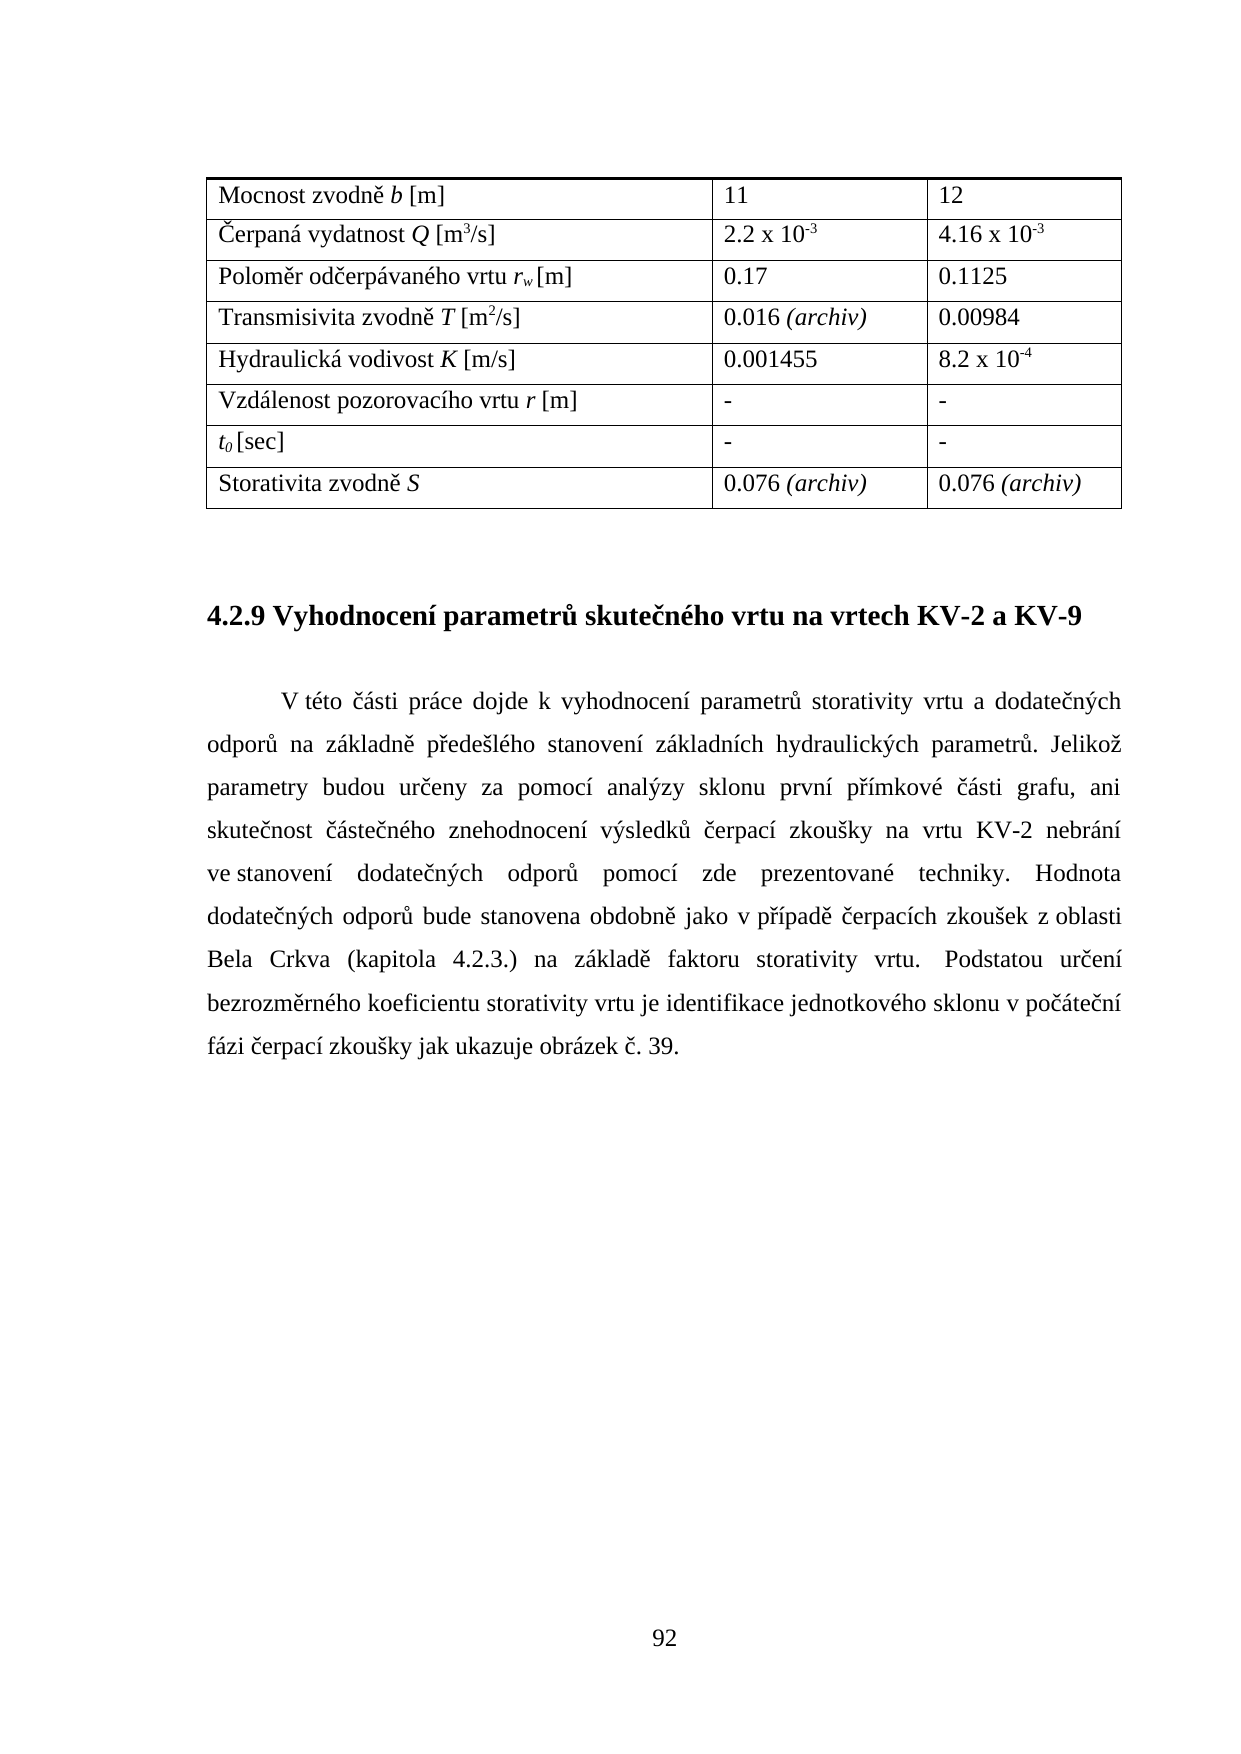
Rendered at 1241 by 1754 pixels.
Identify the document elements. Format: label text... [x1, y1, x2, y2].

table_cell Poloměr odčerpávaného vrtu rw [m] [207, 261, 712, 301]
table_cell 0.076 (archiv) [928, 468, 1121, 508]
subtitle 4.2.9 Vyhodnocení parametrů skutečného vrtu na vrtech KV-2 a KV-9 [207, 598, 1122, 632]
table_cell 0.016 (archiv) [713, 302, 927, 343]
table_cell - [713, 426, 927, 467]
table_cell t0 [sec] [207, 426, 712, 467]
table_cell Vzdálenost pozorovacího vrtu r [m] [207, 385, 712, 425]
table_cell 0.17 [713, 261, 927, 301]
table_cell 0.076 (archiv) [713, 468, 927, 508]
table_cell 12 [928, 180, 1121, 218]
table_cell Storativita zvodně S [207, 468, 712, 508]
table_cell 4.16 x 10-3 [928, 220, 1121, 260]
table_cell Transmisivita zvodně T [m2/s] [207, 302, 712, 343]
table_cell 0.001455 [713, 344, 927, 384]
table_cell 8.2 x 10-4 [928, 344, 1121, 384]
table_cell 11 [713, 180, 927, 218]
table_cell 2.2 x 10-3 [713, 220, 927, 260]
table_cell Hydraulická vodivost K [m/s] [207, 344, 712, 384]
table_cell 0.1125 [928, 261, 1121, 301]
table_cell 0.00984 [928, 302, 1121, 343]
table_cell - [928, 385, 1121, 425]
text V této části práce dojde k vyhodnocení parametrů storativity vrtu a dodatečných odporů na základně předešlého stanovení základních hydraulických parametrů. Jelikož parametry budou určeny za pomocí analýzy sklonu první přímkové části grafu, ani skutečnost částečného znehodnocení výsledků čerpací zkoušky na vrtu KV-2 nebrání ve stanovení dodatečných odporů pomocí zde prezentované techniky. Hodnota dodatečných odporů bude stanovena obdobně jako v případě čerpacích zkoušek z oblasti Bela Crkva (kapitola 4.2.3.) na základě faktoru storativity vrtu. Podstatou určení bezrozměrného koeficientu storativity vrtu je identifikace jednotkového sklonu v počáteční fázi čerpací zkoušky jak ukazuje obrázek č. 39. [207, 686, 1122, 1059]
table_cell Čerpaná vydatnost Q [m3/s] [207, 220, 712, 260]
table_cell - [713, 385, 927, 425]
table_cell Mocnost zvodně b [m] [207, 180, 712, 218]
table_cell - [928, 426, 1121, 467]
